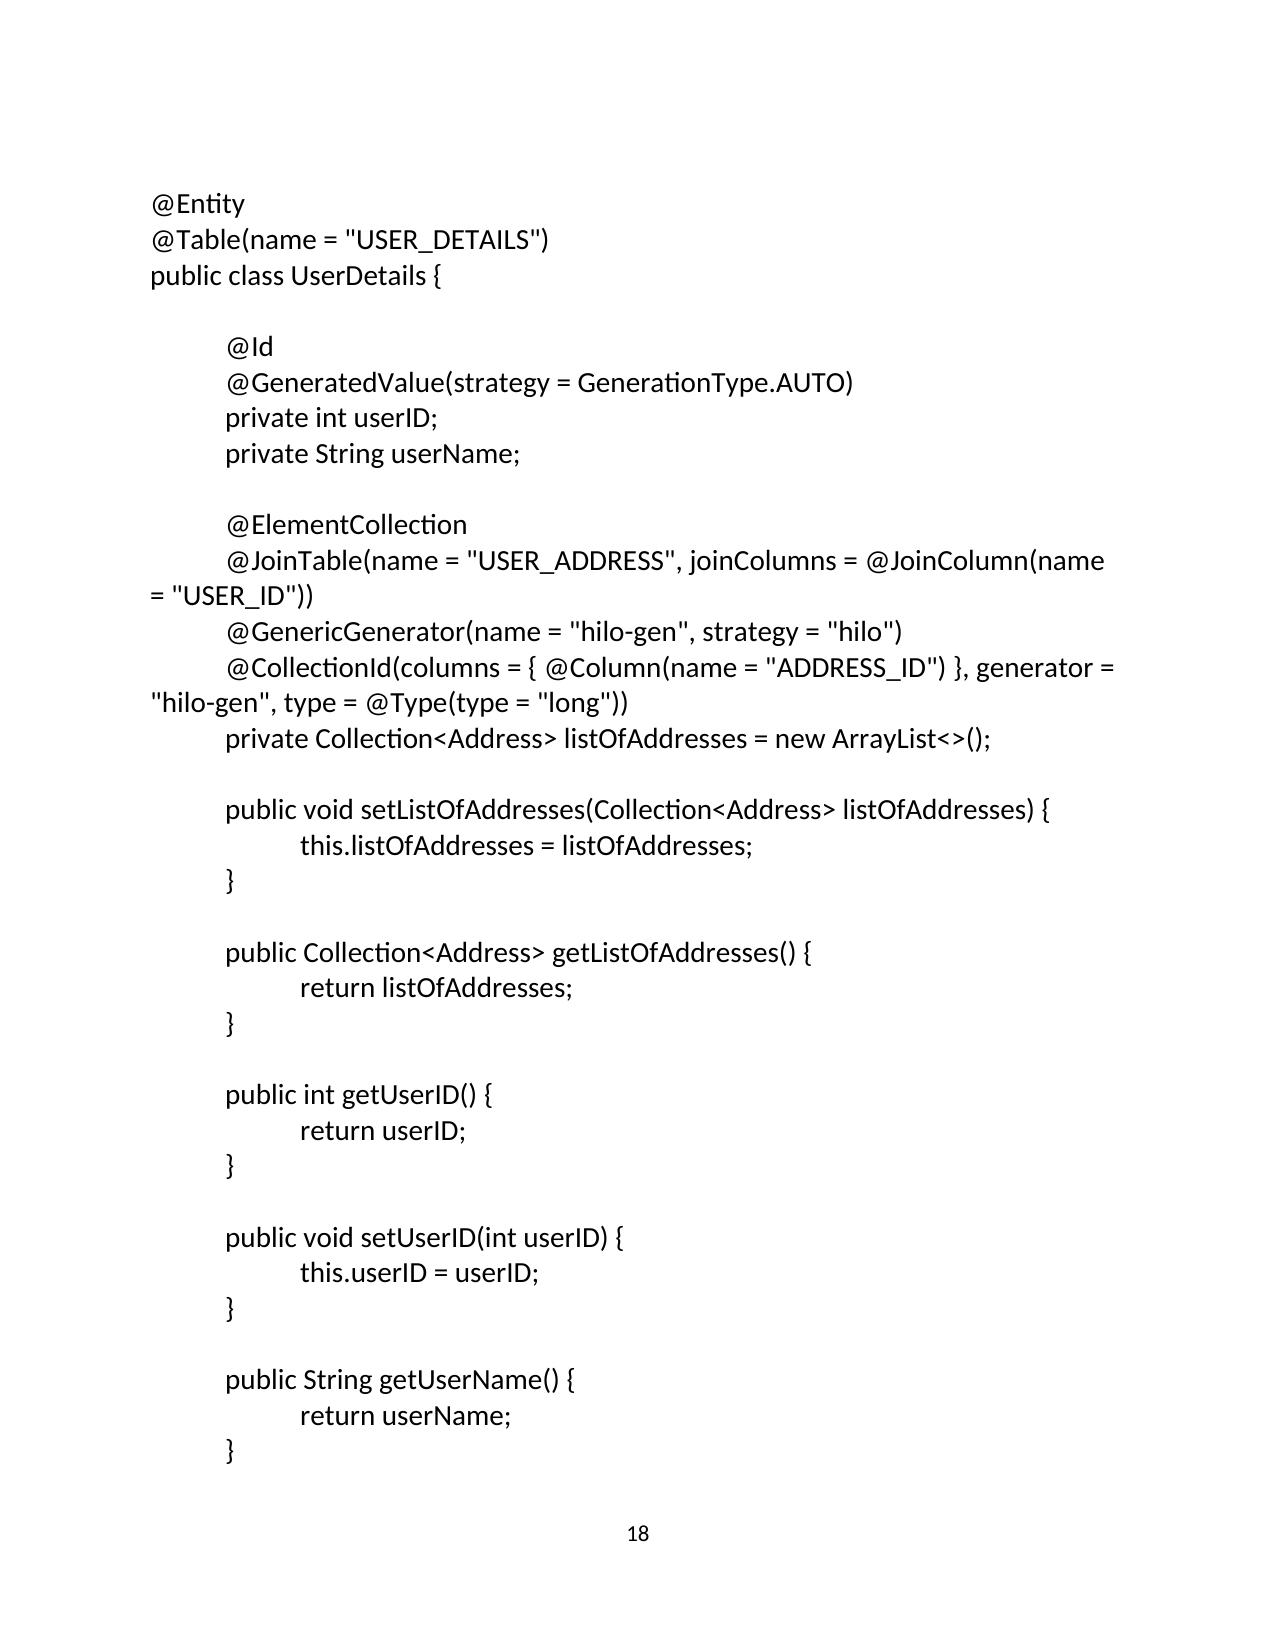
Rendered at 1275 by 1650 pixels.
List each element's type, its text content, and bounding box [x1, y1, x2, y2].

text private int userID; [150, 399, 1125, 435]
text private Collection<Address> listOfAddresses = new ArrayList<>(); [150, 720, 1125, 756]
text this.listOfAddresses = listOfAddresses; [150, 827, 1125, 862]
text public void setListOfAddresses(Collection<Address> listOfAddresses) { [150, 791, 1125, 827]
text @Id [150, 328, 1125, 364]
text public String getUserName() { [150, 1361, 1125, 1397]
text private String userName; [150, 435, 1125, 471]
text @GenericGenerator(name = "hilo-gen", strategy = "hilo") [150, 613, 1125, 649]
text public Collection<Address> getListOfAddresses() { [150, 934, 1125, 969]
text } [150, 1147, 1125, 1183]
text public void setUserID(int userID) { [150, 1219, 1125, 1254]
text public int getUserID() { [150, 1076, 1125, 1112]
text @JoinTable(name = "USER_ADDRESS", joinColumns = @JoinColumn(name = "USER_ID")) [150, 542, 1125, 613]
text } [150, 1005, 1125, 1041]
text @CollectionId(columns = { @Column(name = "ADDRESS_ID") }, generator = "hilo-gen", type = @Type(type = "long")) [150, 649, 1125, 720]
text @GeneratedValue(strategy = GenerationType.AUTO) [150, 364, 1125, 399]
text this.userID = userID; [150, 1254, 1125, 1290]
text @ElementCollection [150, 506, 1125, 542]
text return listOfAddresses; [150, 969, 1125, 1005]
text } [150, 1290, 1125, 1326]
text return userID; [150, 1112, 1125, 1147]
text } [150, 862, 1125, 898]
text @Table(name = "USER_DETAILS") [150, 221, 1125, 257]
text public class UserDetails { [150, 257, 1125, 292]
text @Entity [150, 186, 1125, 221]
text } [150, 1432, 1125, 1468]
text return userName; [150, 1397, 1125, 1432]
